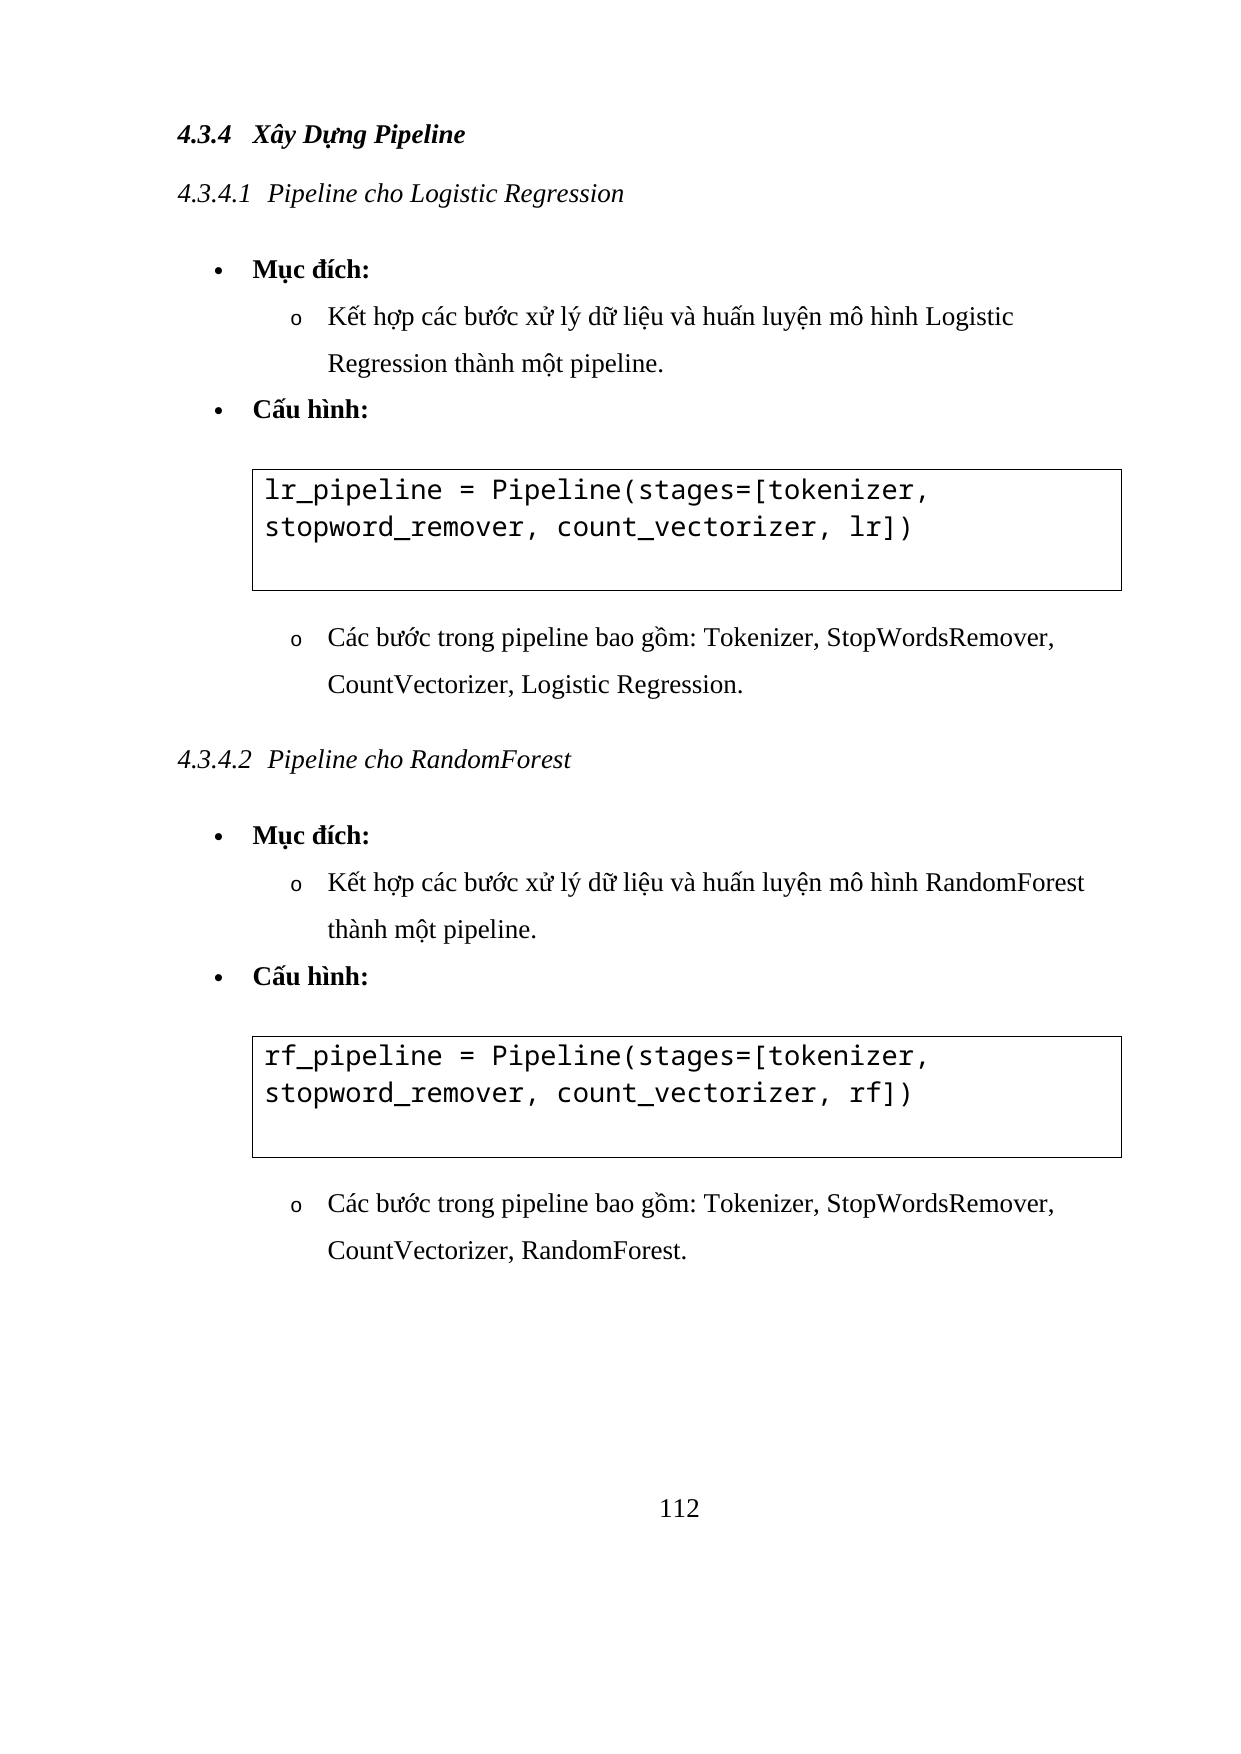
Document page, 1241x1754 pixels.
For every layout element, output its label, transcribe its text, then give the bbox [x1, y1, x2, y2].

table_header lr_pipeline = Pipeline(stages=[tokenizer, stopword_remover, count_vectorizer, lr]) [253, 470, 1121, 590]
list Cấu hình: [215, 393, 1122, 425]
table_header rf_pipeline = Pipeline(stages=[tokenizer, stopword_remover, count_vectorizer, rf]) [253, 1037, 1121, 1157]
list Mục đích: [215, 819, 1122, 851]
list Kết hợp các bước xử lý dữ liệu và huấn luyện mô hình Logistic Regression thành một pipeline. [290, 300, 1122, 378]
subtitle Pipeline cho Logistic Regression [177, 177, 1122, 208]
list Mục đích: [215, 253, 1122, 284]
subtitle Pipeline cho RandomForest [177, 743, 1122, 775]
subtitle Xây Dựng Pipeline [177, 118, 1122, 149]
list Kết hợp các bước xử lý dữ liệu và huấn luyện mô hình RandomForest thành một pipeline. [290, 866, 1122, 944]
list Các bước trong pipeline bao gồm: Tokenizer, StopWordsRemover, CountVectorizer, Logistic Regression. [290, 621, 1122, 699]
list Cấu hình: [215, 960, 1122, 991]
list Các bước trong pipeline bao gồm: Tokenizer, StopWordsRemover, CountVectorizer, RandomForest. [290, 1187, 1122, 1265]
